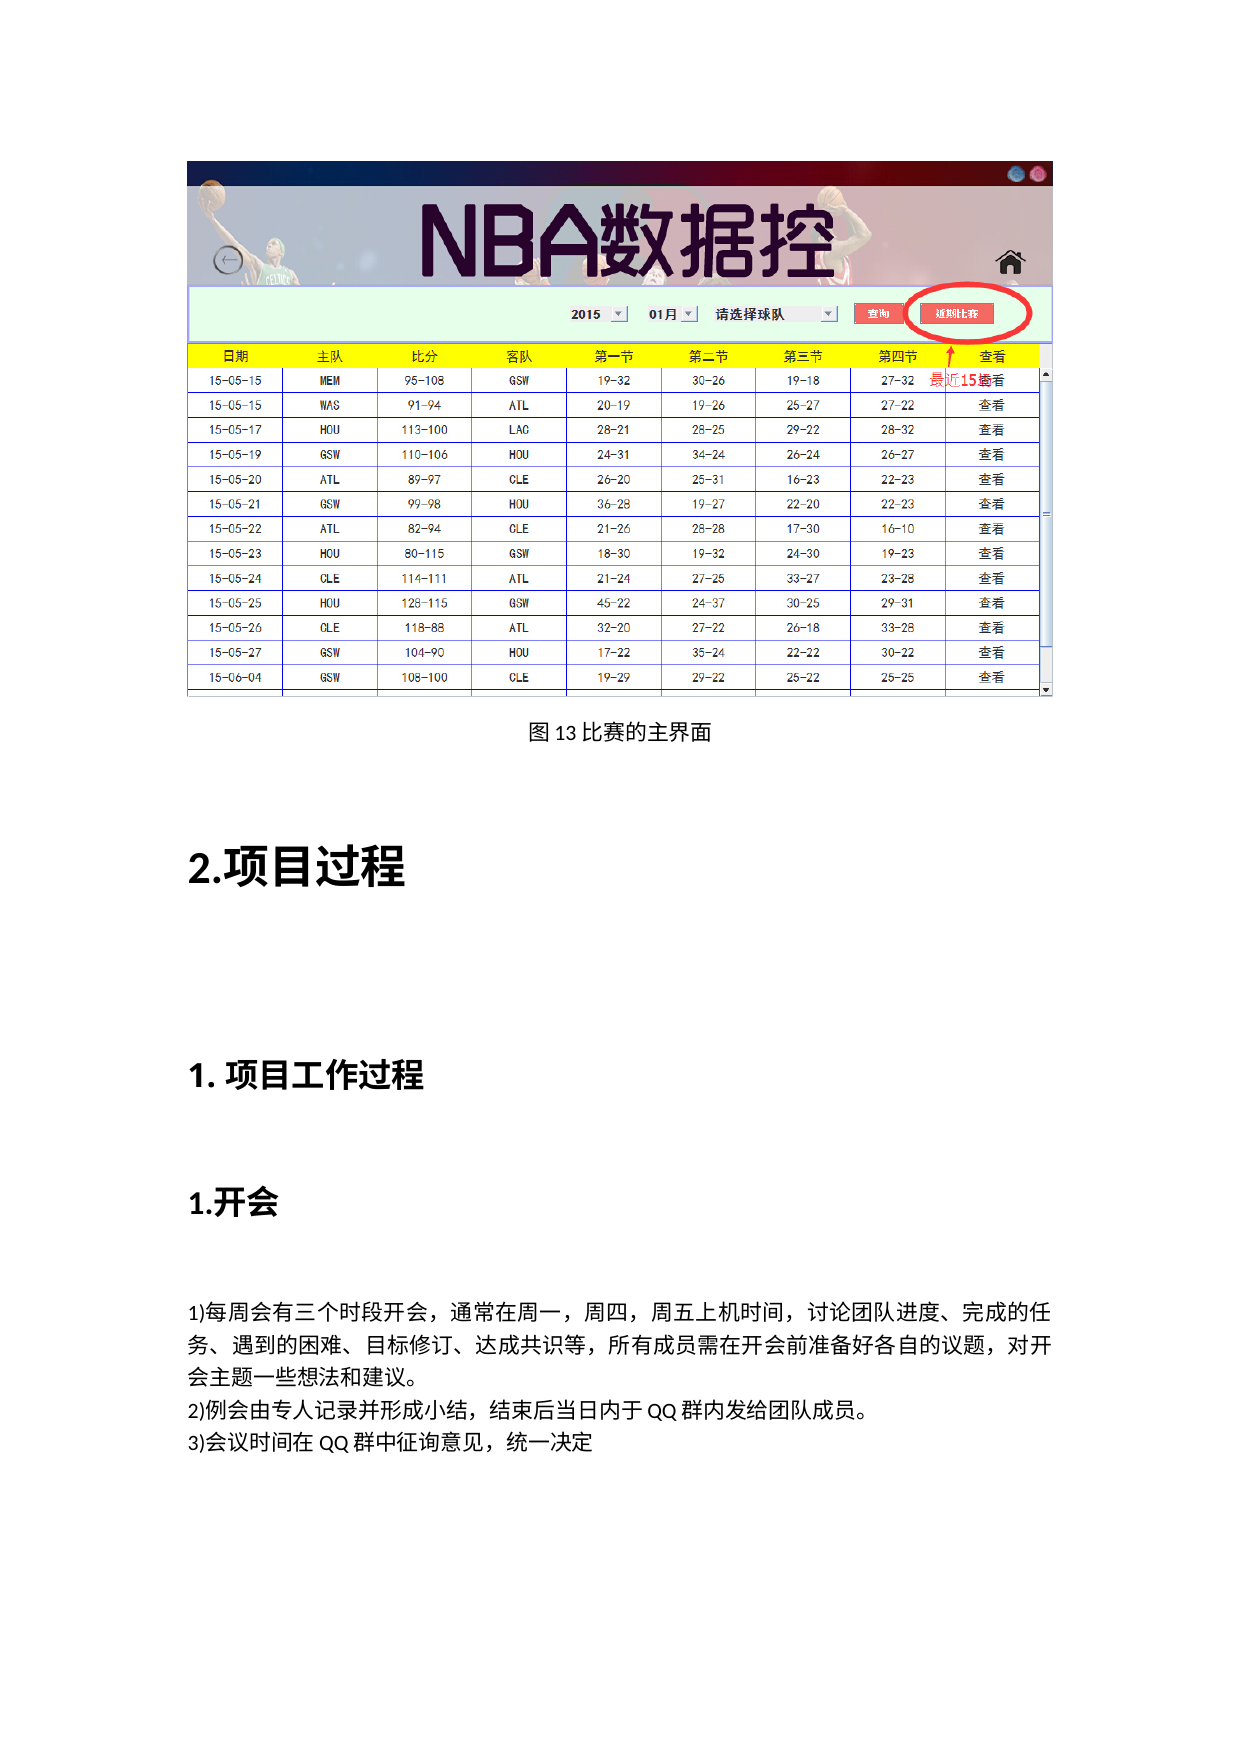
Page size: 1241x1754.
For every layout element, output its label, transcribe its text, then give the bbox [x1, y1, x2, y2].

text 1)每周会有三个时段开会，通常在周一，周四，周五上机时间，讨论团队进度、完成的任务、遇到的困难、目标修订、达成共识等，所有成员需在开会前准备好各自的议题，对开会主题一些想法和建议。 [187, 1295, 1053, 1392]
text 2)例会由专人记录并形成小结，结束后当日内于QQ群内发给团队成员。 [187, 1392, 1053, 1425]
picture [187, 161, 1053, 697]
subtitle 1.开会 [187, 1168, 1053, 1233]
subtitle 项目工作过程 [187, 1040, 1053, 1105]
text 图13 比赛的主界面 [187, 714, 1053, 747]
text 3)会议时间在QQ群中征询意见，统一决定 [187, 1425, 1053, 1457]
subtitle 2.项目过程 [187, 815, 1053, 912]
